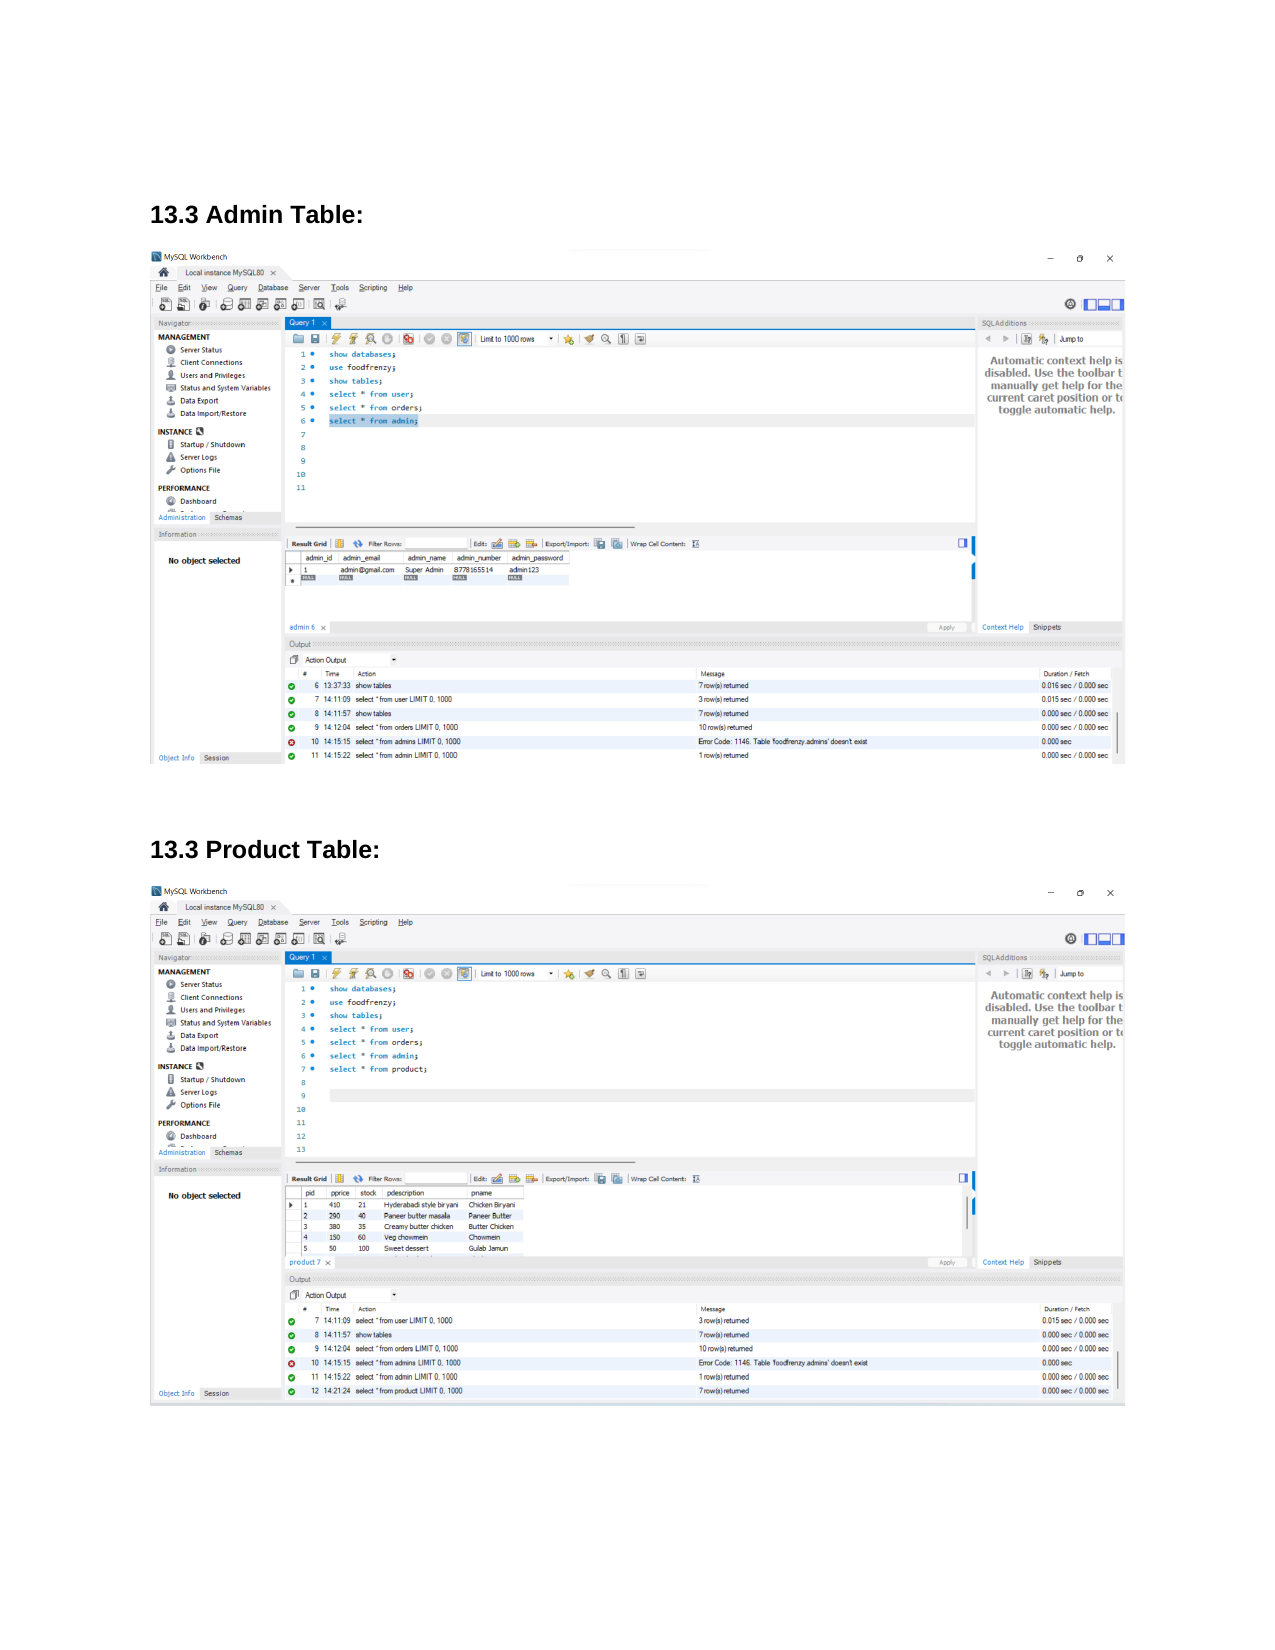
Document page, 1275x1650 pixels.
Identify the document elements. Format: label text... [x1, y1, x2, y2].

picture [150, 249, 1125, 764]
text 13.3 Admin Table: [150, 200, 1125, 228]
text 13.3 Product Table: [150, 835, 1125, 863]
picture [150, 884, 1125, 1406]
